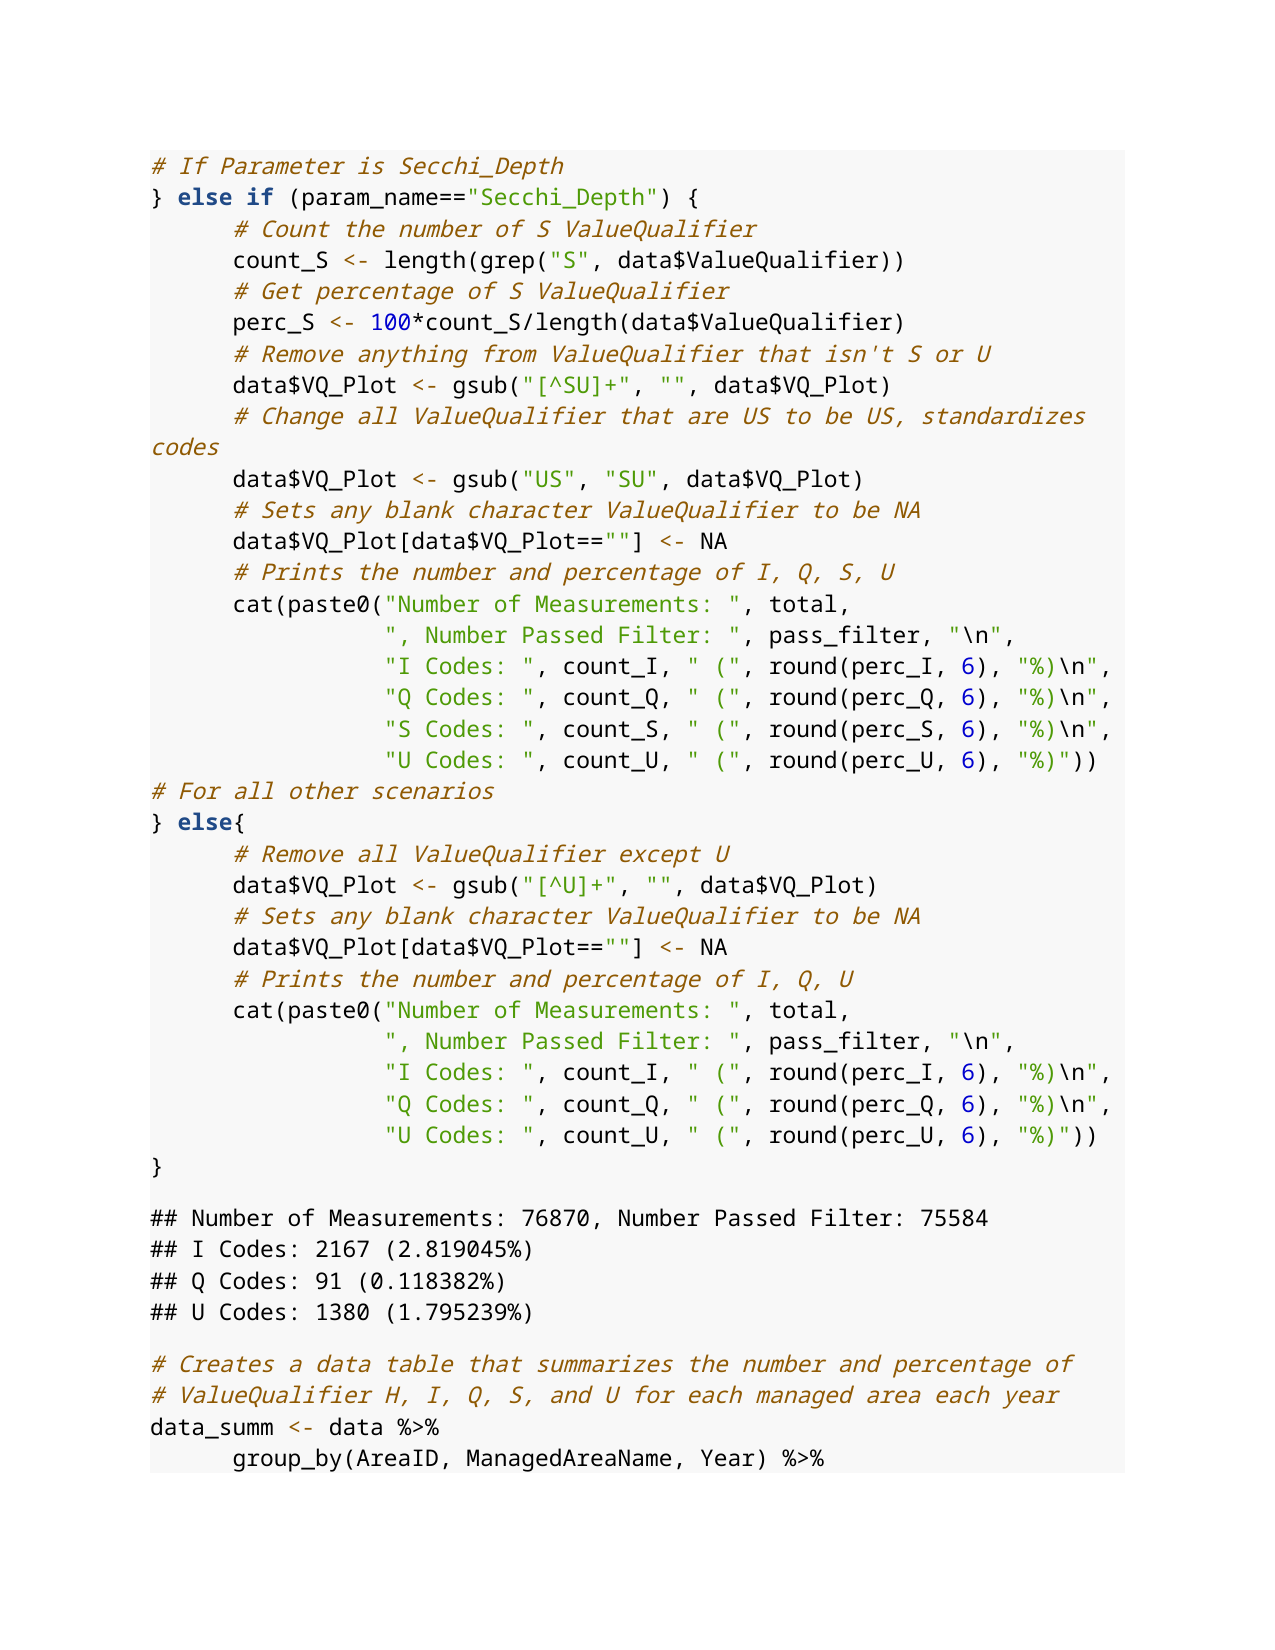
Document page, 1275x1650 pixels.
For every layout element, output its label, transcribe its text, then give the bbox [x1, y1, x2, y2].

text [150, 150, 1125, 1181]
text ## Number of Measurements: 76870, Number Passed Filter: 75584 ## I Codes: 2167 (2.819045%) ## Q Codes: 91 (0.118382%) ## U Codes: 1380 (1.795239%) [150, 1202, 1125, 1327]
